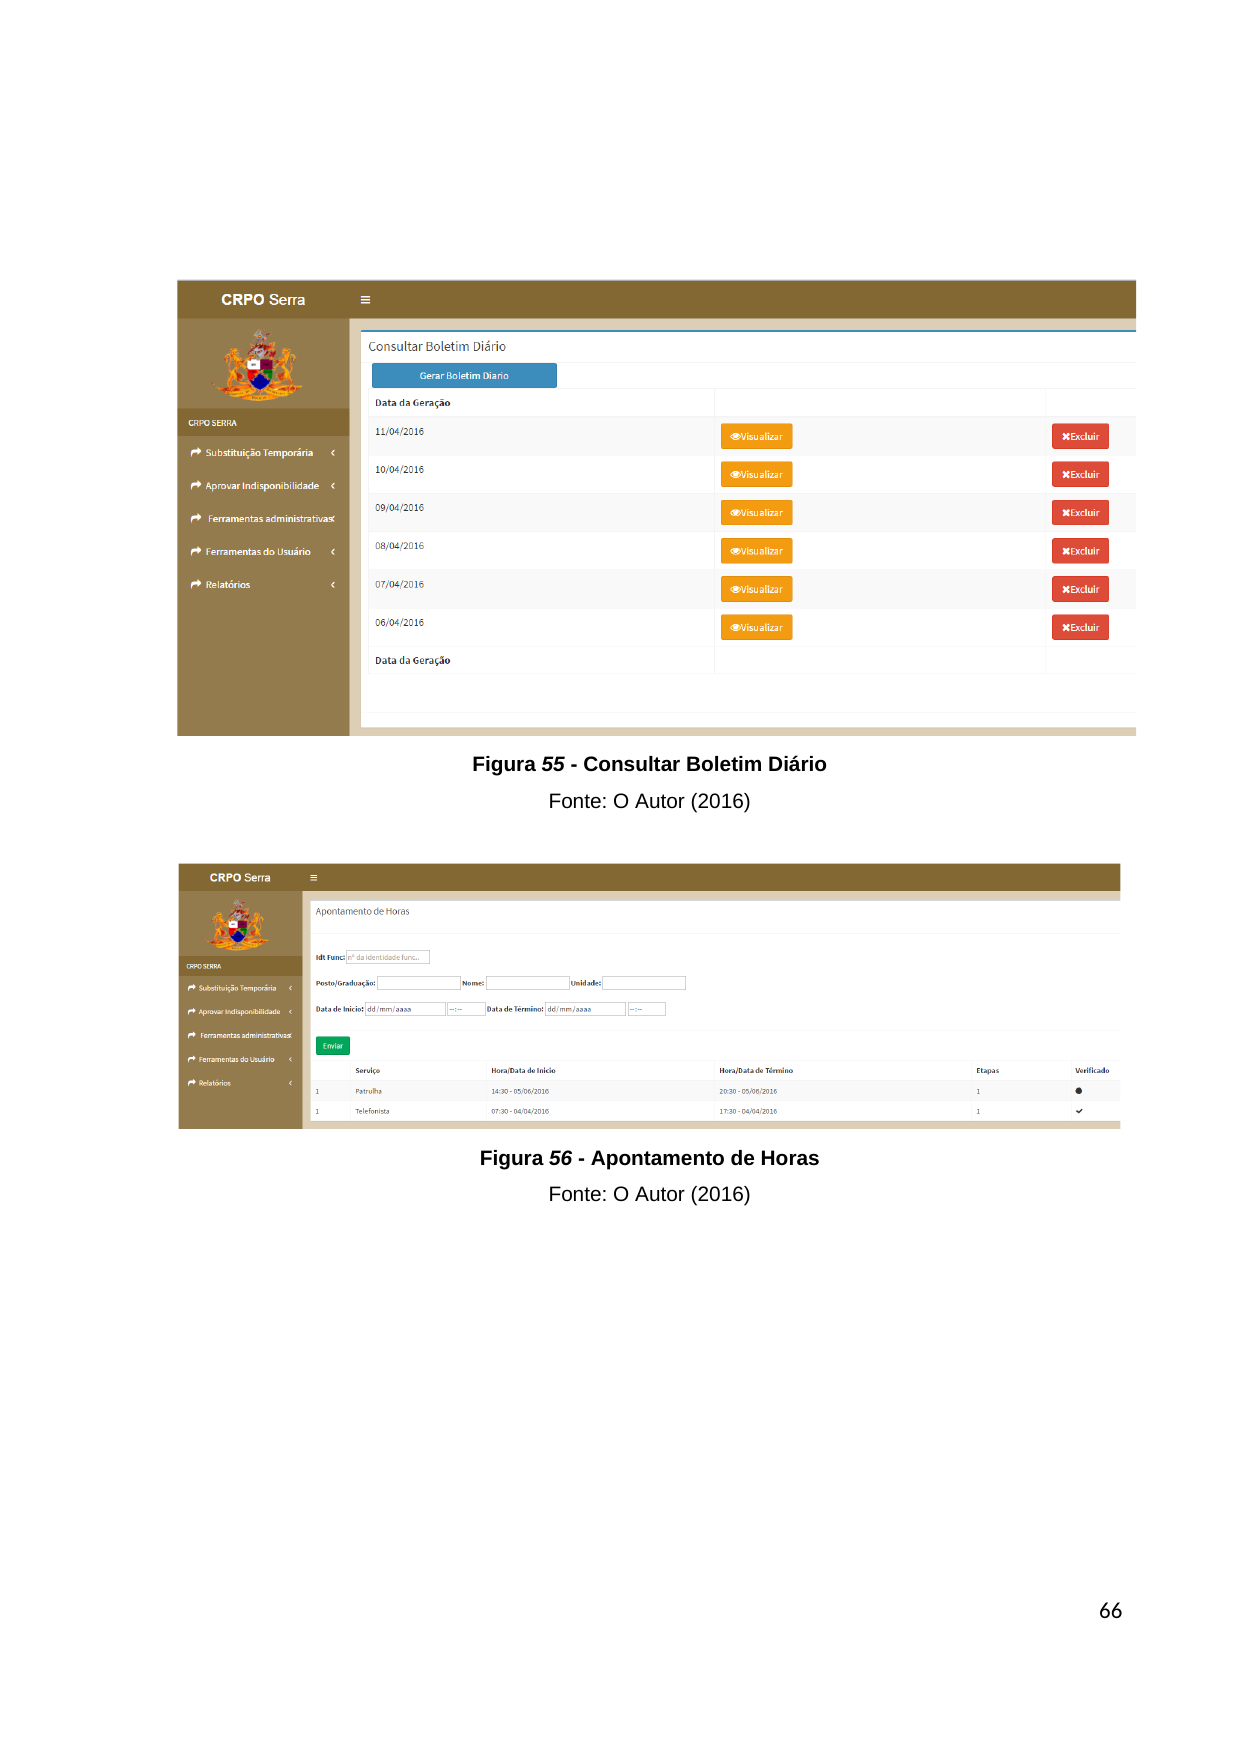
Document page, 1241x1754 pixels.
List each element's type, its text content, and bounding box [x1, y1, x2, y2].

text Fonte: O Autor (2016) [177, 788, 1122, 812]
text Fonte: O Autor (2016) [177, 1182, 1122, 1206]
picture [177, 279, 1137, 736]
text Figura 56 - Apontamento de Horas [177, 1145, 1122, 1169]
picture [178, 863, 1121, 1129]
text Figura 55 - Consultar Boletim Diário [177, 752, 1122, 776]
